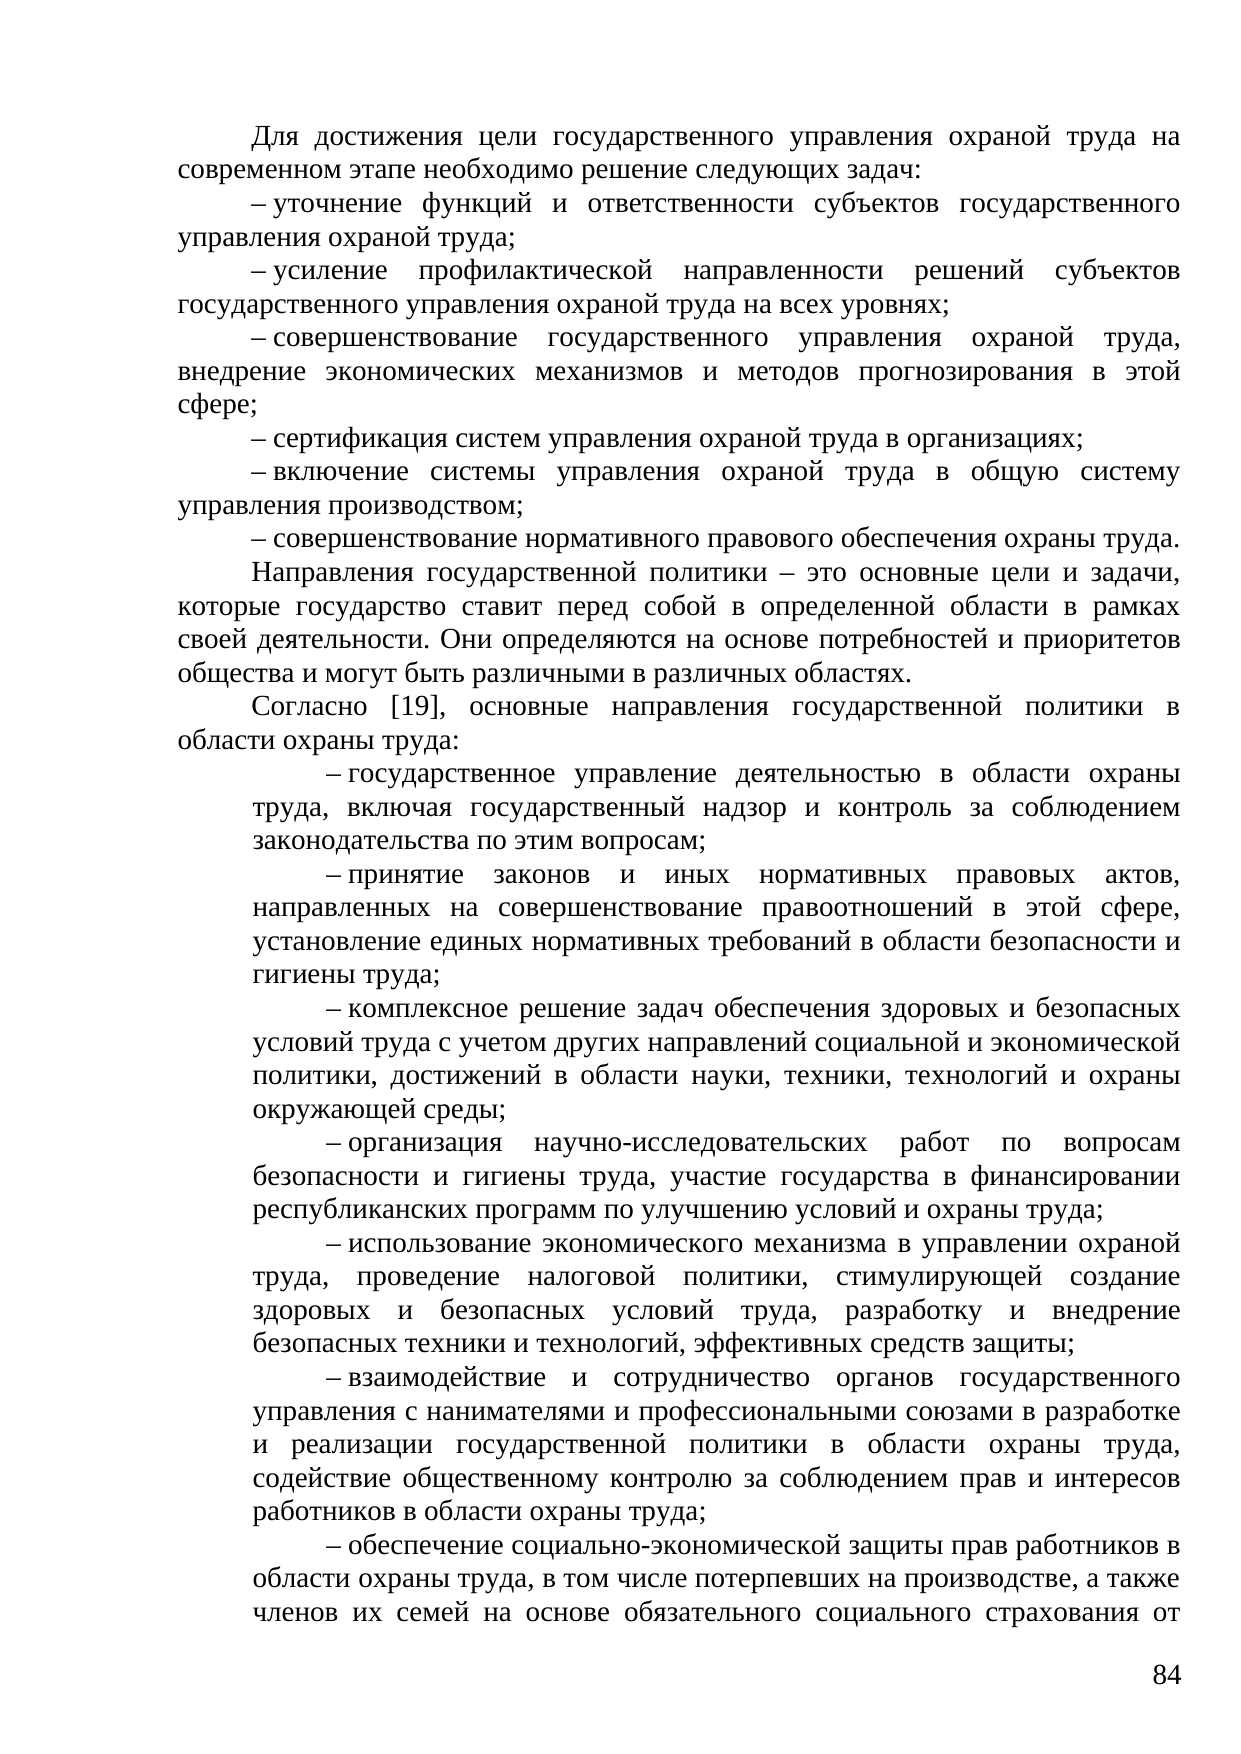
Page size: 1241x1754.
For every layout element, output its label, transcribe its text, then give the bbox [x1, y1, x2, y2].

list совершенствование государственного управления охраной труда, внедрение экономических механизмов и методов прогнозирования в этой сфере; [177, 319, 1181, 420]
list сертификация систем управления охраной труда в организациях; [177, 420, 1181, 453]
list принятие законов и иных нормативных правовых актов, направленных на совершенствование правоотношений в этой сфере, установление единых нормативных требований в области безопасности и гигиены труда; [252, 856, 1181, 990]
text Направления государственной политики – это основные цели и задачи, которые государство ставит перед собой в определенной области в рамках своей деятельности. Они определяются на основе потребностей и приоритетов общества и могут быть различными в различных областях. [177, 554, 1181, 688]
text Согласно [19], основные направления государственной политики в области охраны труда: [177, 688, 1181, 755]
list использование экономического механизма в управлении охраной труда, проведение налоговой политики, стимулирующей создание здоровых и безопасных условий труда, разработку и внедрение безопасных техники и технологий, эффективных средств защиты; [252, 1225, 1181, 1359]
list включение системы управления охраной труда в общую систему управления производством; [177, 453, 1181, 521]
list совершенствование нормативного правового обеспечения охраны труда. [177, 521, 1181, 554]
list усиление профилактической направленности решений субъектов государственного управления охраной труда на всех уровнях; [177, 252, 1181, 319]
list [252, 1527, 1181, 1627]
list комплексное решение задач обеспечения здоровых и безопасных условий труда с учетом других направлений социальной и экономической политики, достижений в области науки, техники, технологий и охраны окружающей среды; [252, 990, 1181, 1124]
list государственное управление деятельностью в области охраны труда, включая государственный надзор и контроль за соблюдением законодательства по этим вопросам; [252, 755, 1181, 856]
list организация научно-исследовательских работ по вопросам безопасности и гигиены труда, участие государства в финансировании республиканских программ по улучшению условий и охраны труда; [252, 1124, 1181, 1225]
text Для достижения цели государственного управления охраной труда на современном этапе необходимо решение следующих задач: [177, 118, 1181, 185]
list уточнение функций и ответственности субъектов государственного управления охраной труда; [177, 185, 1181, 252]
list взаимодействие и сотрудничество органов государственного управления с нанимателями и профессиональными союзами в разработке и реализации государственной политики в области охраны труда, содействие общественному контролю за соблюдением прав и интересов работников в области охраны труда; [252, 1359, 1181, 1527]
